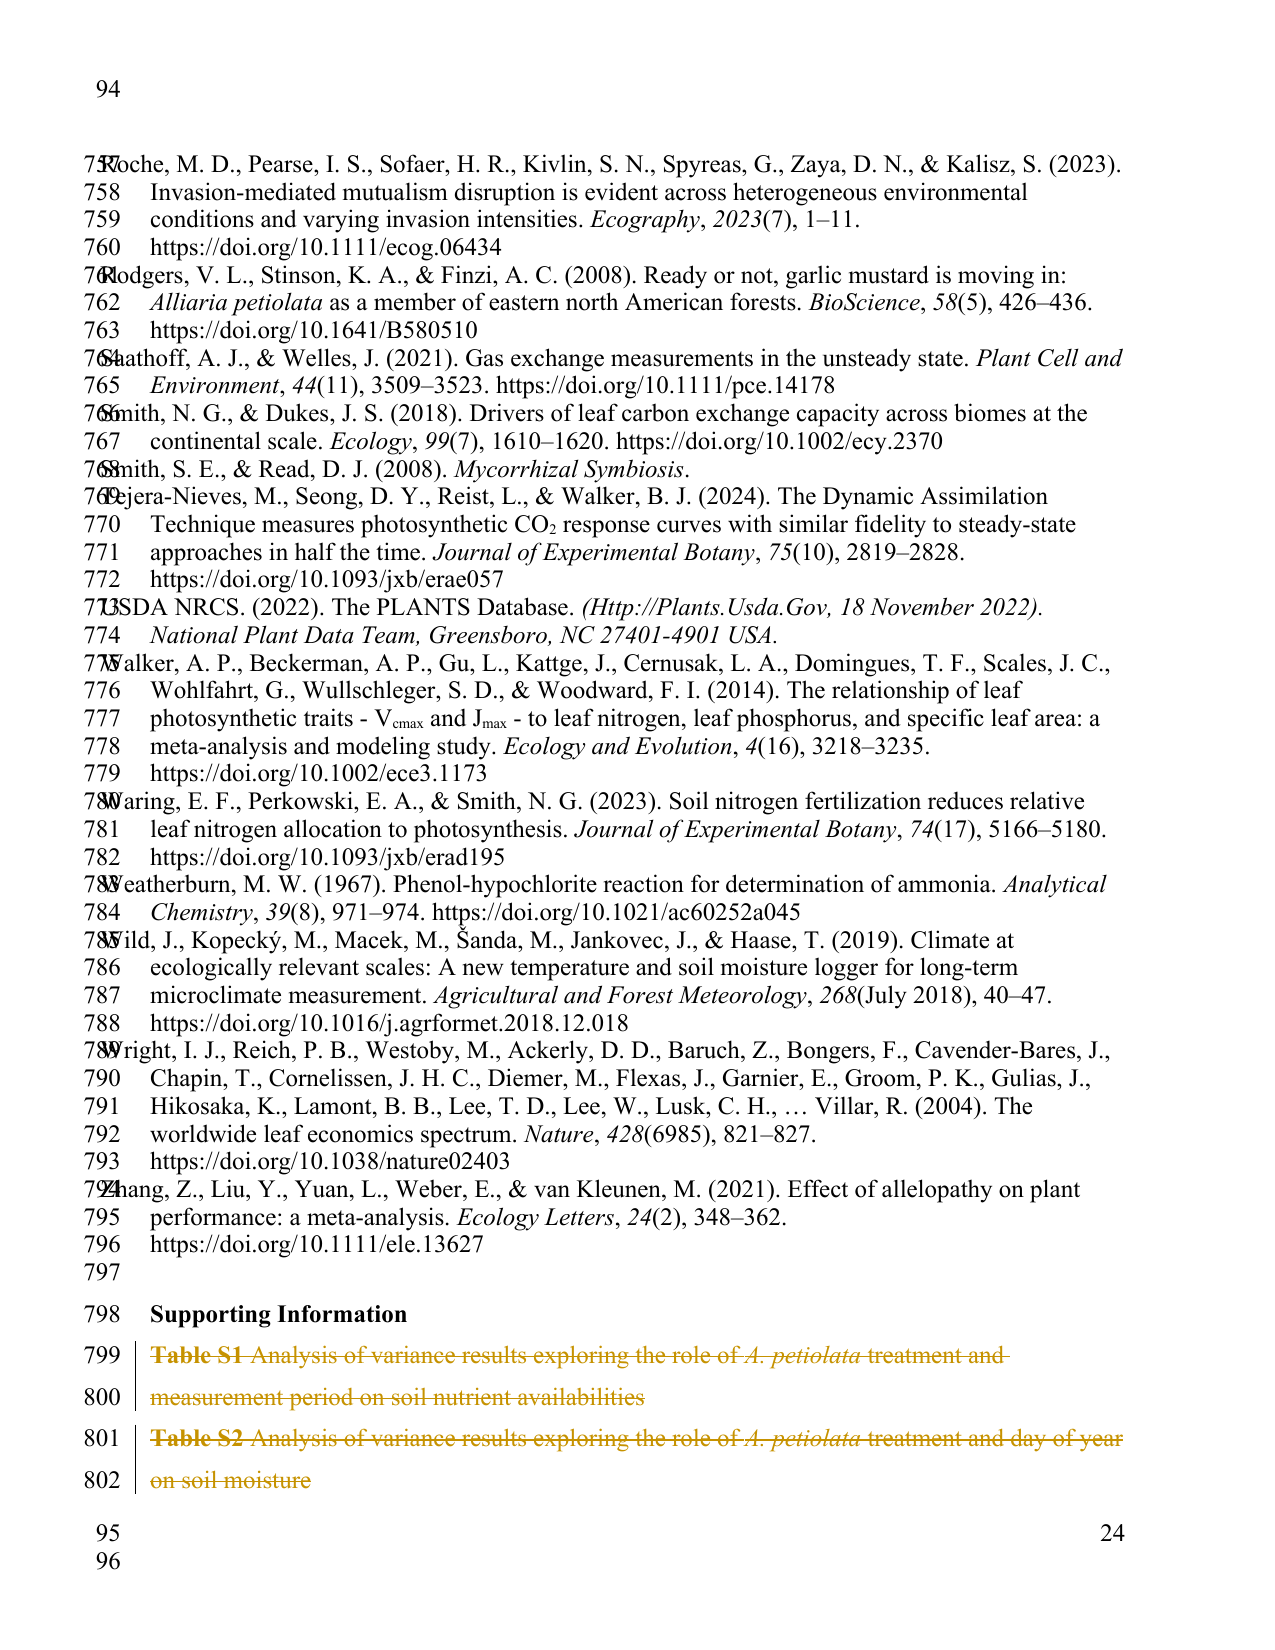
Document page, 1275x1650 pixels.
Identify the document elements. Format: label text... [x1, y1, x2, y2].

text Supporting Information [150, 1300, 1125, 1328]
